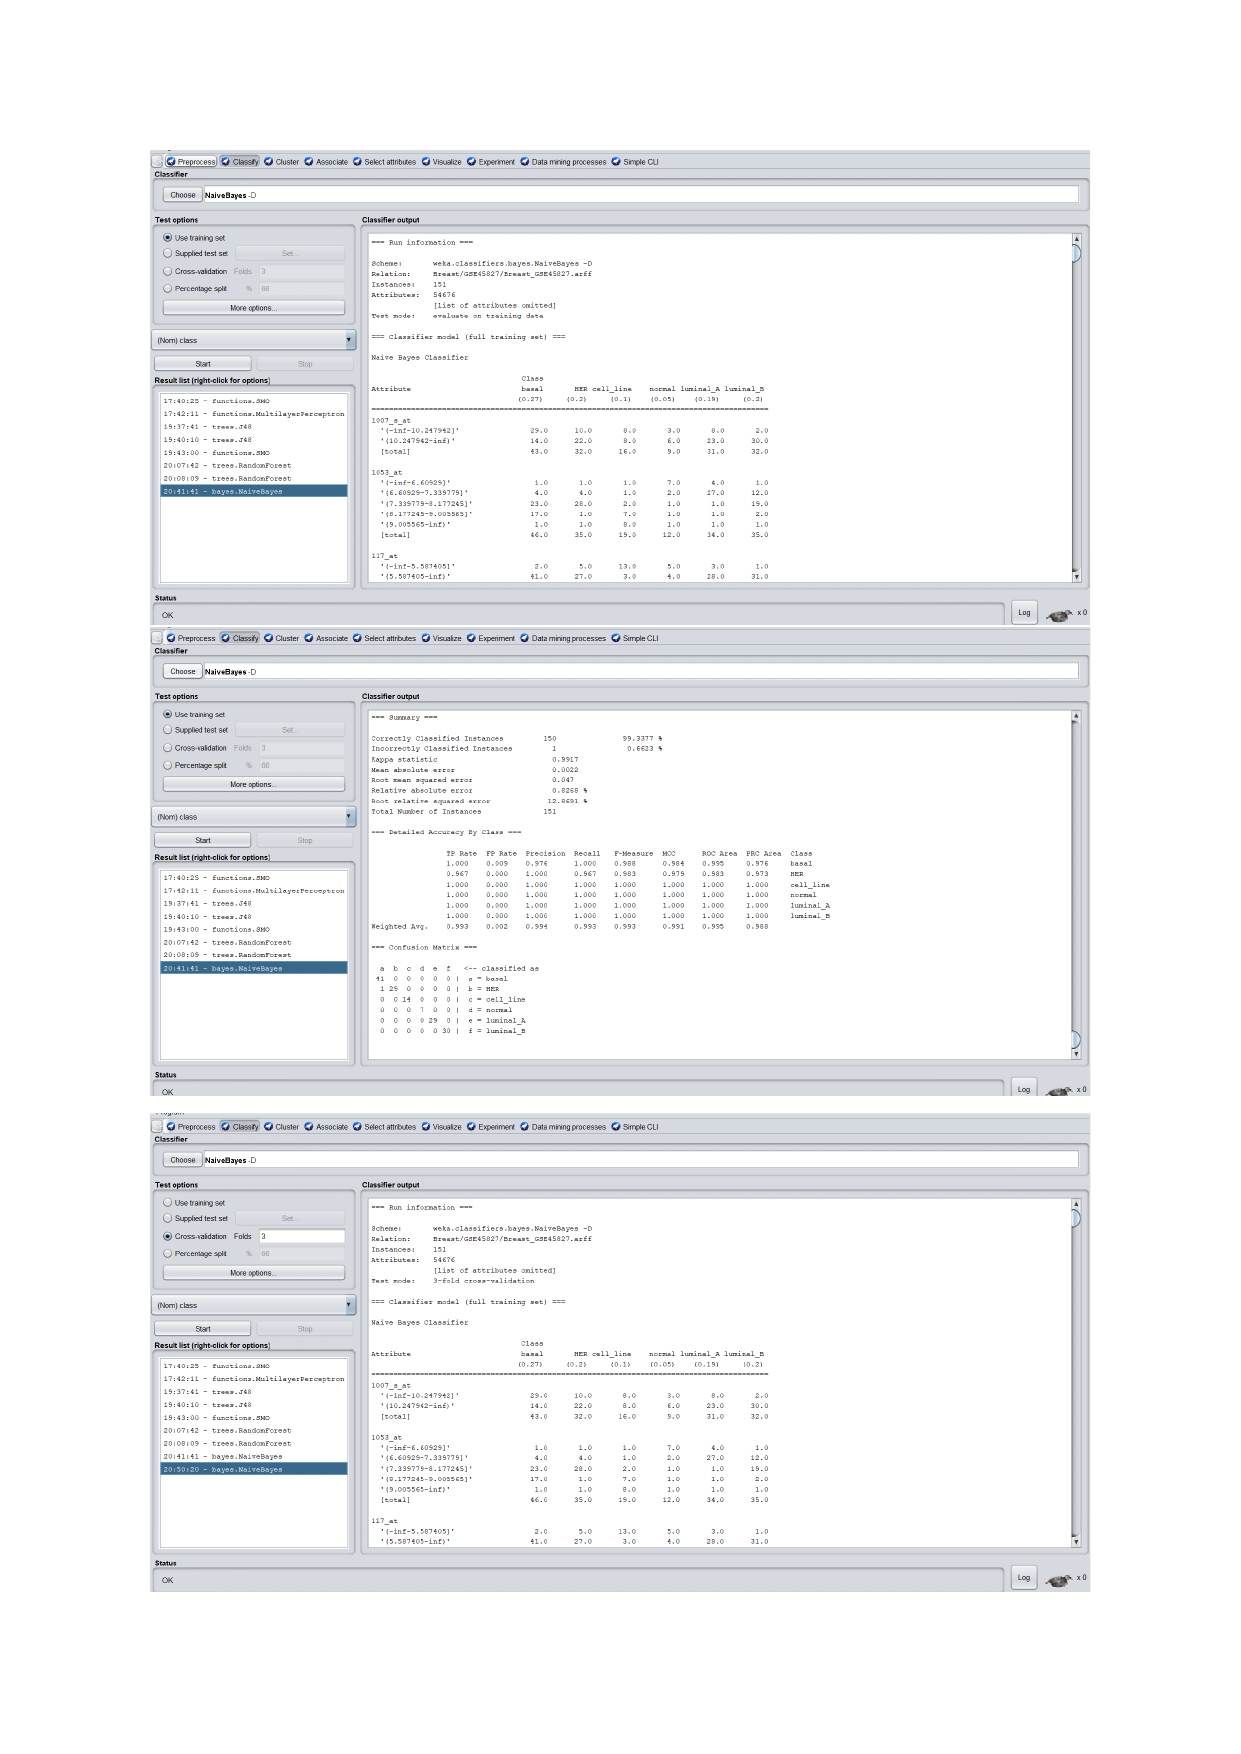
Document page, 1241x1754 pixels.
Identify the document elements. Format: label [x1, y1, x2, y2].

picture [150, 150, 1091, 625]
picture [150, 1113, 1091, 1592]
picture [150, 627, 1091, 1096]
